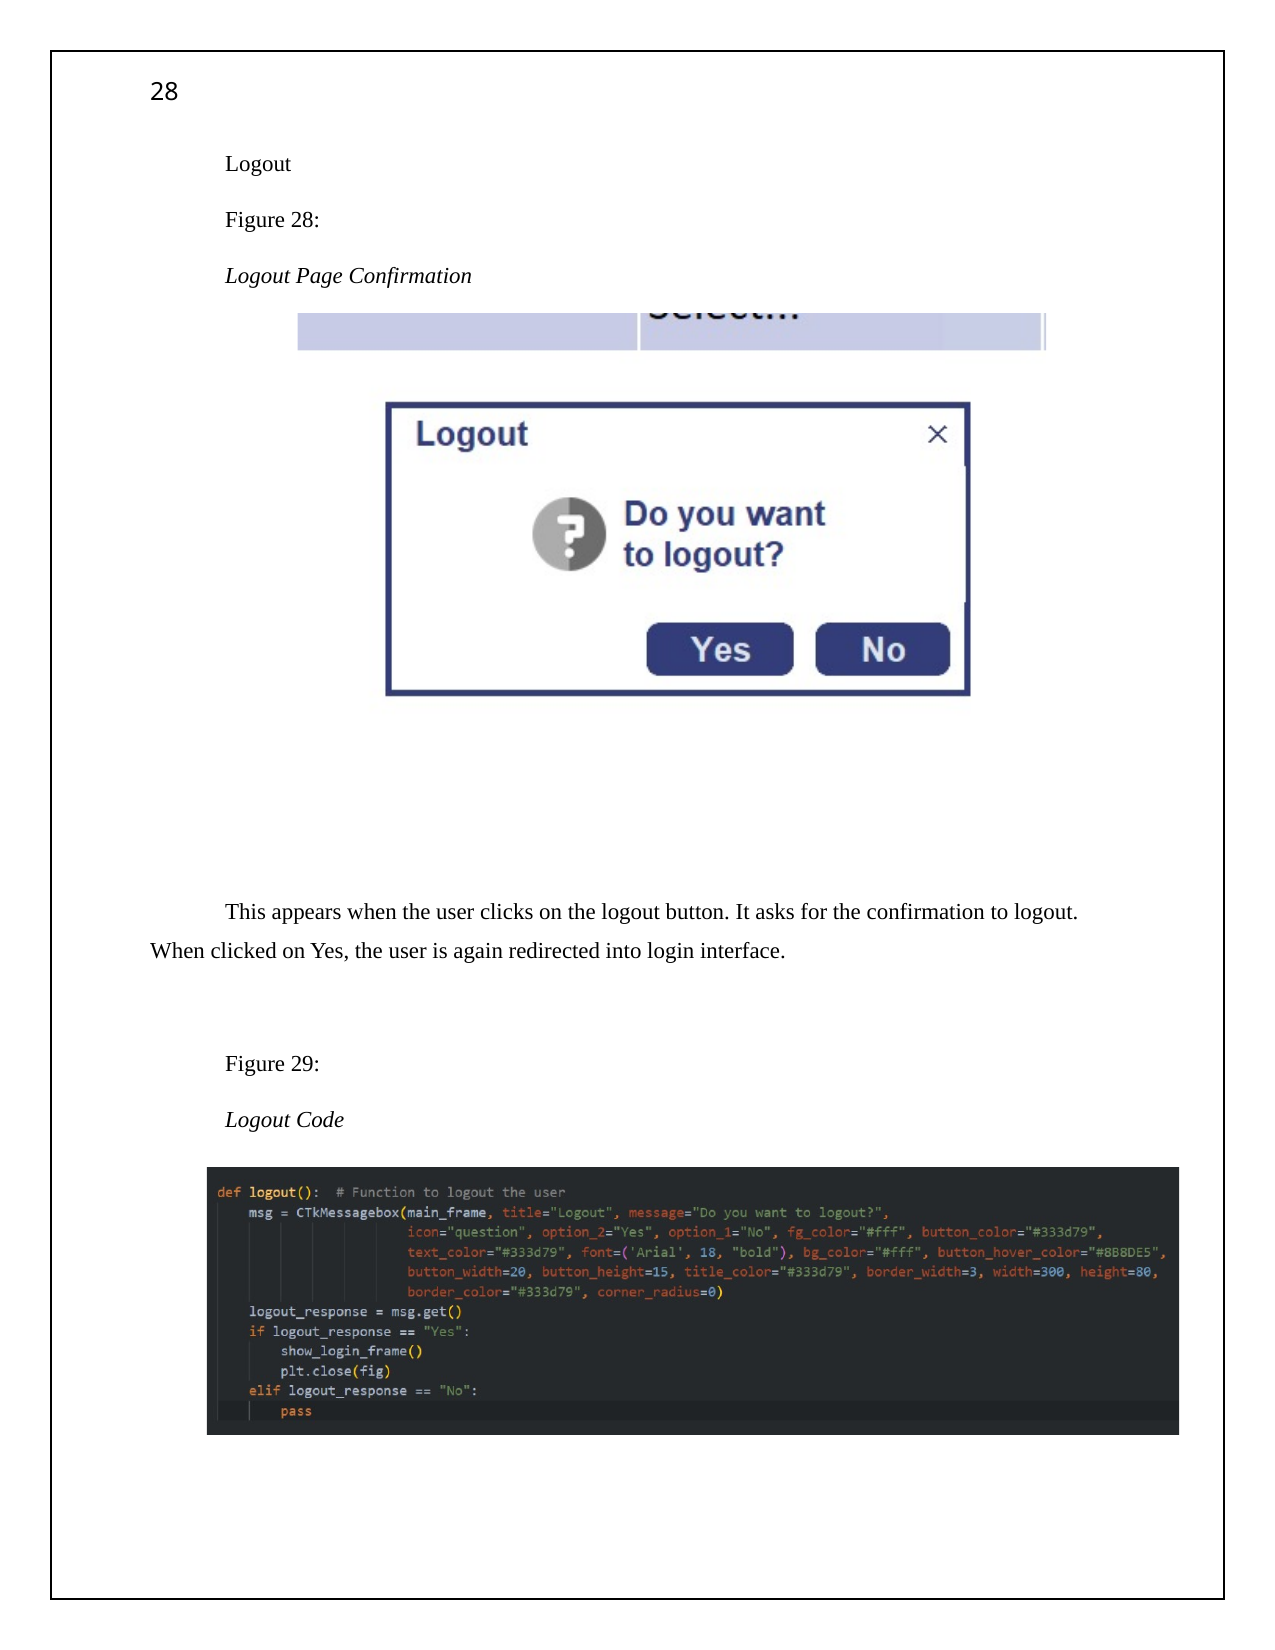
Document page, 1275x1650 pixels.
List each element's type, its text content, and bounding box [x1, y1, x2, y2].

text This appears when the user clicks on the logout button. It asks for the confirmation to logout. When clicked on Yes, the user is again redirected into login interface. [150, 898, 1125, 964]
text Logout [150, 150, 1125, 176]
picture [206, 1167, 1178, 1435]
text Logout Page Confirmation [150, 262, 1125, 289]
text Figure 29: [150, 1050, 1125, 1076]
text Logout Code [150, 1106, 1125, 1132]
text Figure 28: [150, 206, 1125, 232]
picture [296, 313, 1045, 792]
